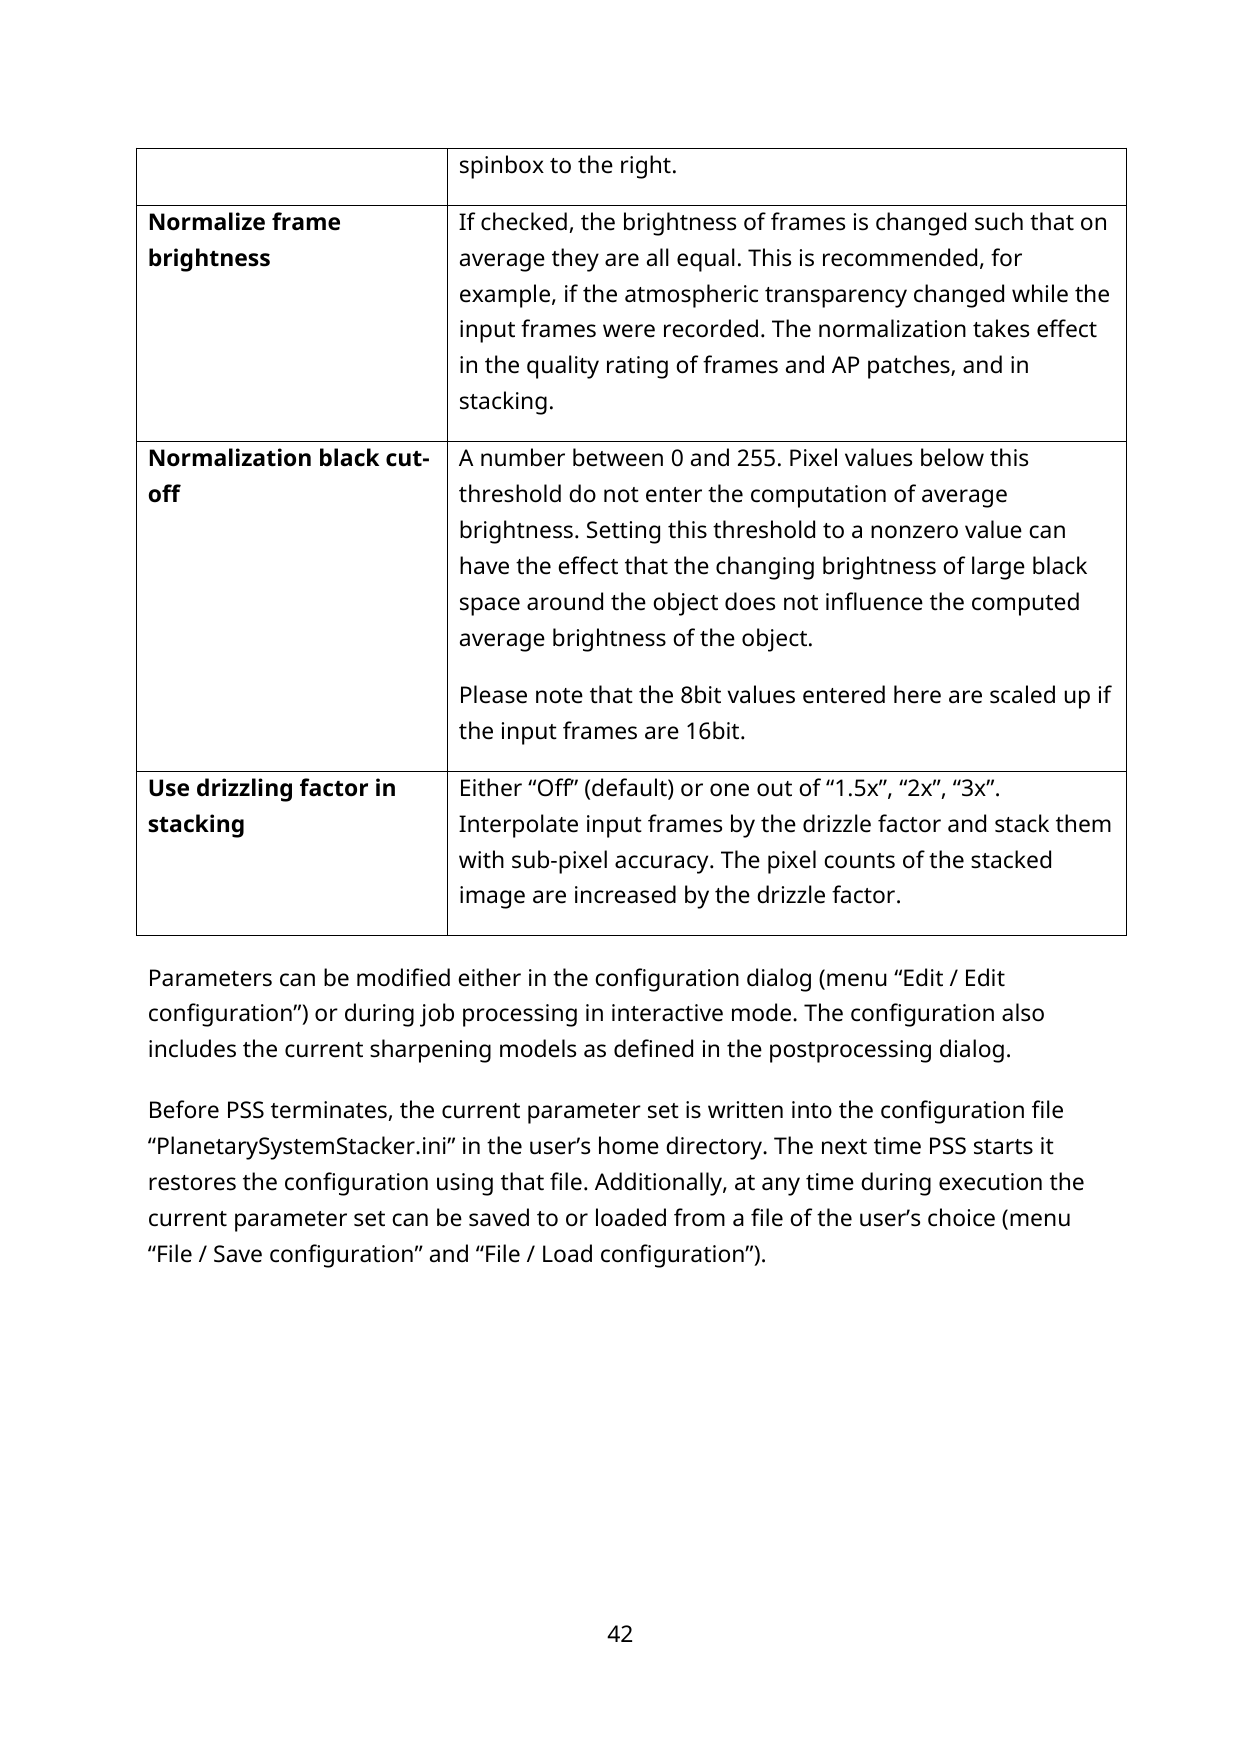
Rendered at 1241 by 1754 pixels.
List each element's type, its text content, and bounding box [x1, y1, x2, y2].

table_cell Use drizzling factor in stacking [137, 772, 447, 935]
table_cell A number between 0 and 255. Pixel values below this threshold do not enter the computation of average brightness. Setting this threshold to a nonzero value can have the effect that the changing brightness of large black space around the object does not influence the computed average brightness of the object. Please note that the 8bit values entered here are scaled up if the input frames are 16bit. [448, 442, 1126, 771]
subtitle Parameters can be modified either in the configuration dialog (menu “Edit / Edit configuration”) or during job processing in interactive mode. The configuration also includes the current sharpening models as defined in the postprocessing dialog. [148, 961, 1093, 1064]
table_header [448, 149, 1126, 204]
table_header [137, 149, 447, 204]
subtitle Before PSS terminates, the current parameter set is written into the configuration file “PlanetarySystemStacker.ini” in the user’s home directory. The next time PSS starts it restores the configuration using that file. Additionally, at any time during execution the current parameter set can be saved to or loaded from a file of the user’s choice (menu “File / Save configuration” and “File / Load configuration”). [148, 1094, 1093, 1269]
table_cell Normalization black cut-off [137, 442, 447, 771]
table_cell Normalize frame brightness [137, 206, 447, 441]
table_cell If checked, the brightness of frames is changed such that on average they are all equal. This is recommended, for example, if the atmospheric transparency changed while the input frames were recorded. The normalization takes effect in the quality rating of frames and AP patches, and in stacking. [448, 206, 1126, 441]
table_cell Either “Off” (default) or one out of “1.5x”, “2x”, “3x”. Interpolate input frames by the drizzle factor and stack them with sub-pixel accuracy. The pixel counts of the stacked image are increased by the drizzle factor. [448, 772, 1126, 935]
